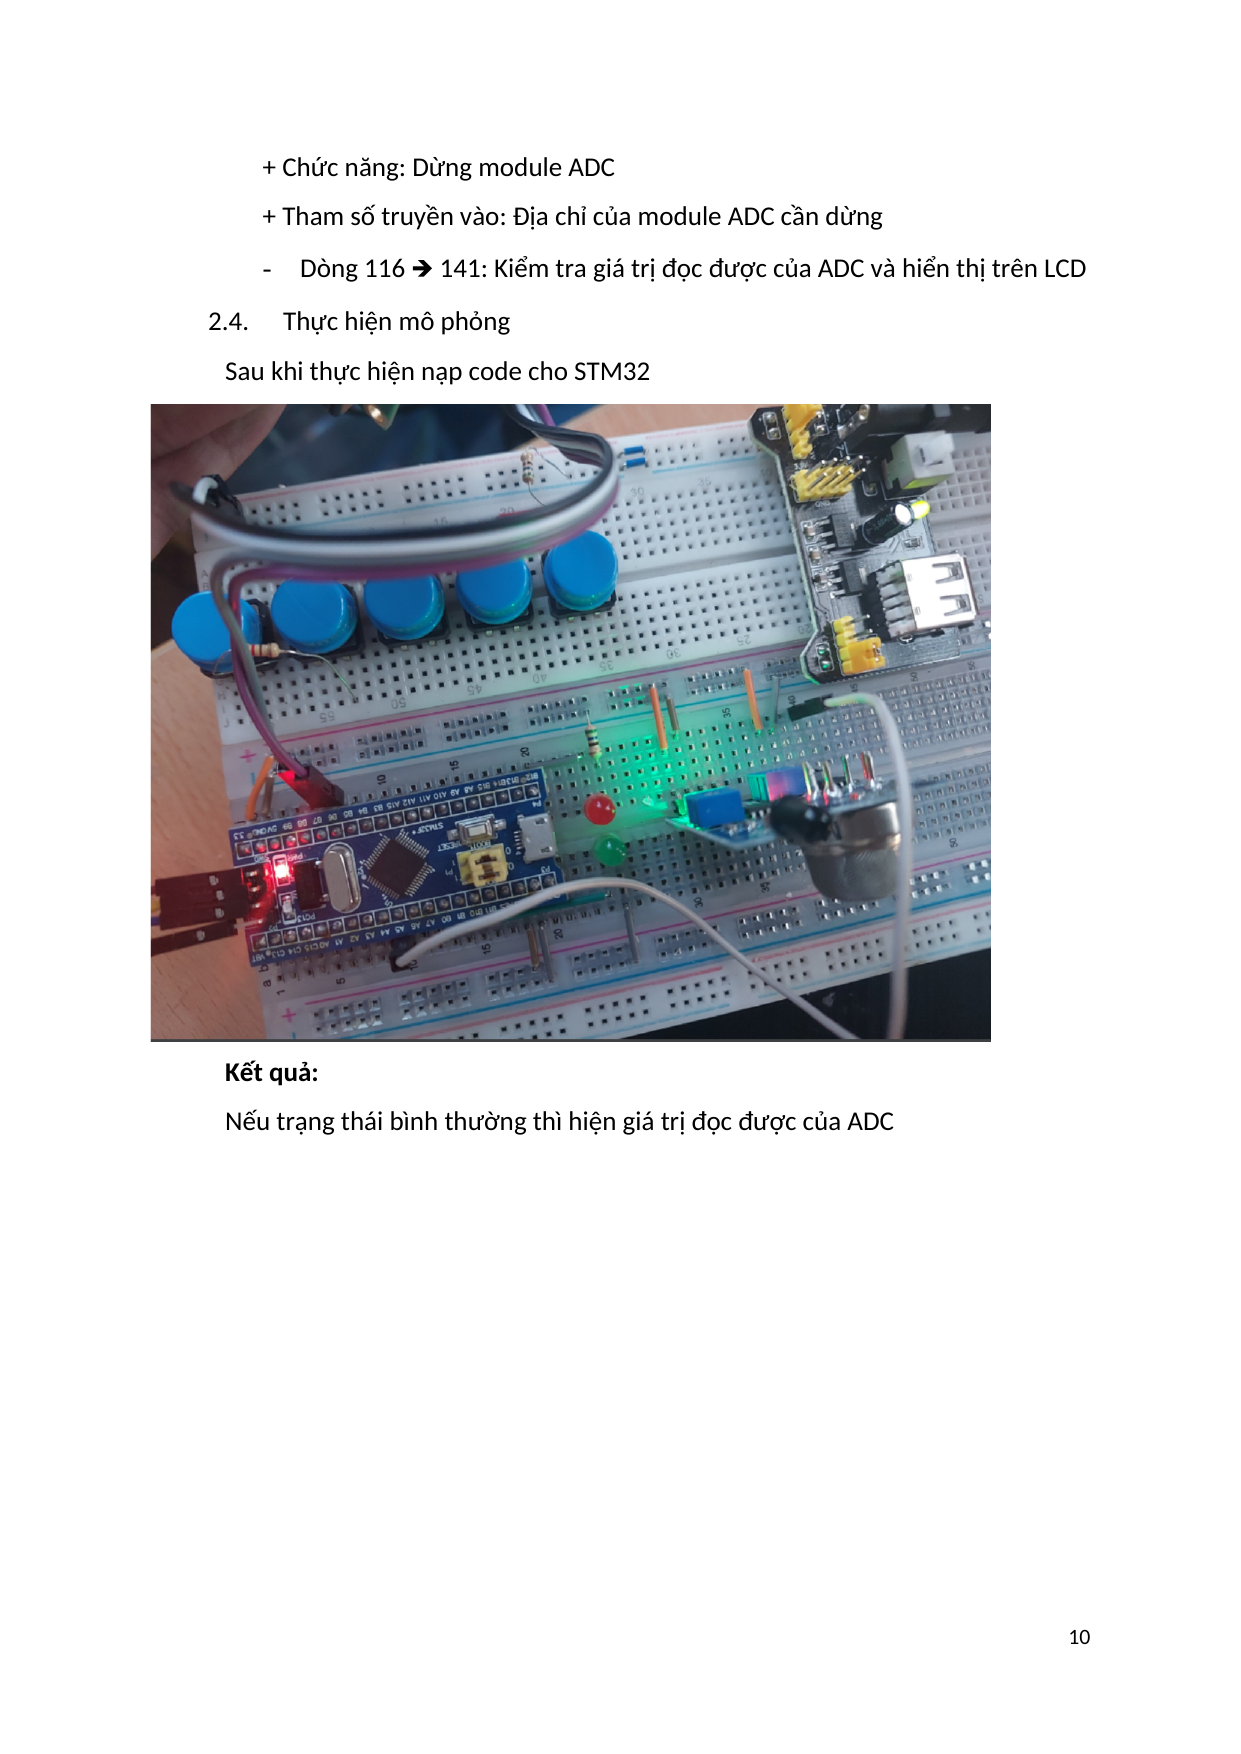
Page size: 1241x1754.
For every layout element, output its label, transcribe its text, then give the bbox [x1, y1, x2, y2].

list Thực hiện mô phỏng [208, 304, 1090, 337]
text Kết quả: [150, 1055, 1090, 1088]
list Dòng 116 🡺 141: Kiểm tra giá trị đọc được của ADC và hiển thị trên LCD [262, 249, 1090, 286]
text + Chức năng: Dừng module ADC [187, 150, 1090, 183]
picture [152, 404, 991, 1042]
text Sau khi thực hiện nạp code cho STM32 [150, 354, 1090, 387]
text + Tham số truyền vào: Địa chỉ của module ADC cần dừng [187, 199, 1090, 232]
text Nếu trạng thái bình thường thì hiện giá trị đọc được của ADC [150, 1104, 1090, 1137]
